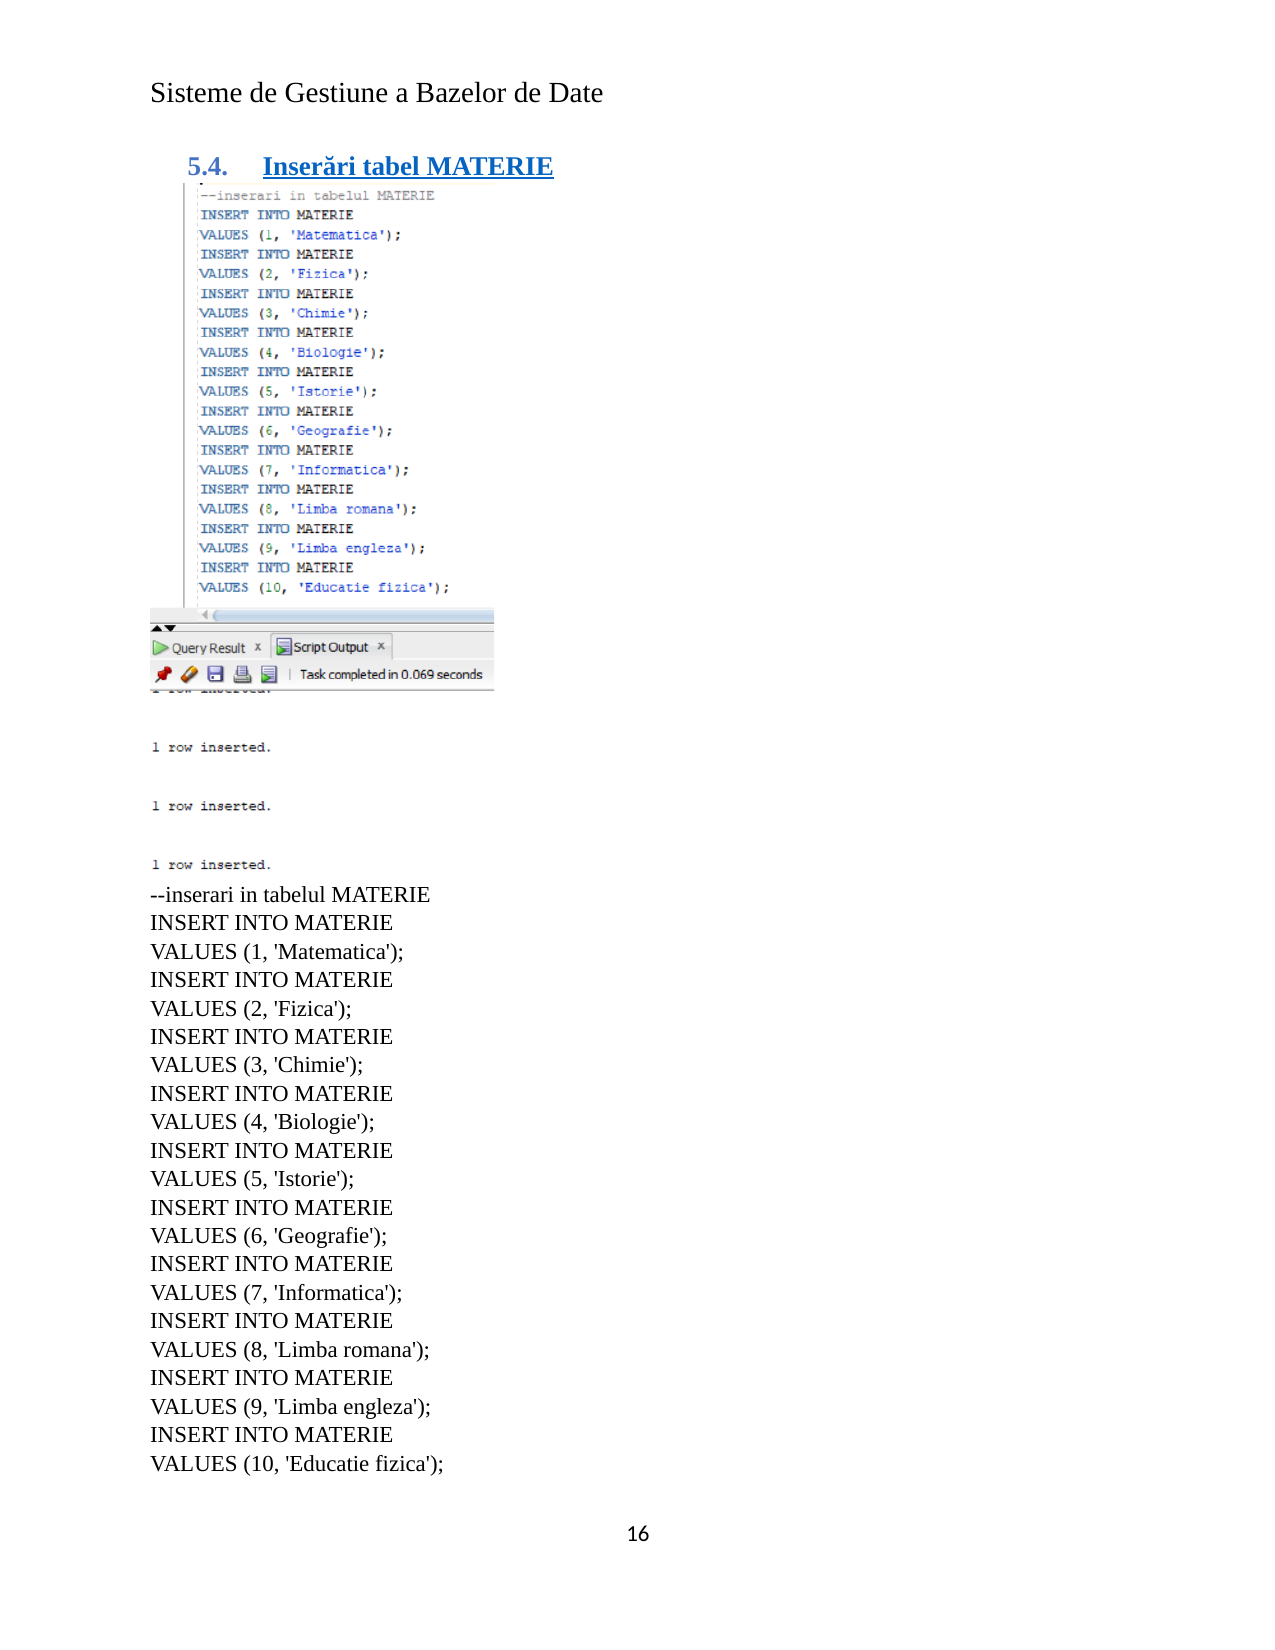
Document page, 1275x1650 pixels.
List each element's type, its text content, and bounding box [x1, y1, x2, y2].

text INSERT INTO MATERIE [150, 909, 1125, 936]
text VALUES (6, 'Geografie'); [150, 1222, 1125, 1248]
text INSERT INTO MATERIE [150, 1023, 1125, 1049]
text VALUES (1, 'Matematica'); [150, 938, 1125, 964]
text VALUES (9, 'Limba engleza'); [150, 1393, 1125, 1419]
text VALUES (3, 'Chimie'); [150, 1051, 1125, 1078]
text INSERT INTO MATERIE [150, 1251, 1125, 1277]
text VALUES (10, 'Educatie fizica'); [150, 1449, 1125, 1476]
text INSERT INTO MATERIE [150, 1080, 1125, 1106]
text INSERT INTO MATERIE [150, 1194, 1125, 1220]
text INSERT INTO MATERIE [150, 1421, 1125, 1447]
text VALUES (7, 'Informatica'); [150, 1279, 1125, 1305]
picture [150, 183, 495, 879]
text --inserari in tabelul MATERIE [150, 881, 1125, 907]
text VALUES (4, 'Biologie'); [150, 1108, 1125, 1135]
text INSERT INTO MATERIE [150, 1307, 1125, 1334]
text VALUES (8, 'Limba romana'); [150, 1336, 1125, 1362]
text INSERT INTO MATERIE [150, 1137, 1125, 1163]
text INSERT INTO MATERIE [150, 1364, 1125, 1391]
text VALUES (5, 'Istorie'); [150, 1165, 1125, 1192]
text VALUES (2, 'Fizica'); [150, 994, 1125, 1021]
text INSERT INTO MATERIE [150, 966, 1125, 992]
subtitle Inserări tabel MATERIE [187, 150, 1125, 181]
